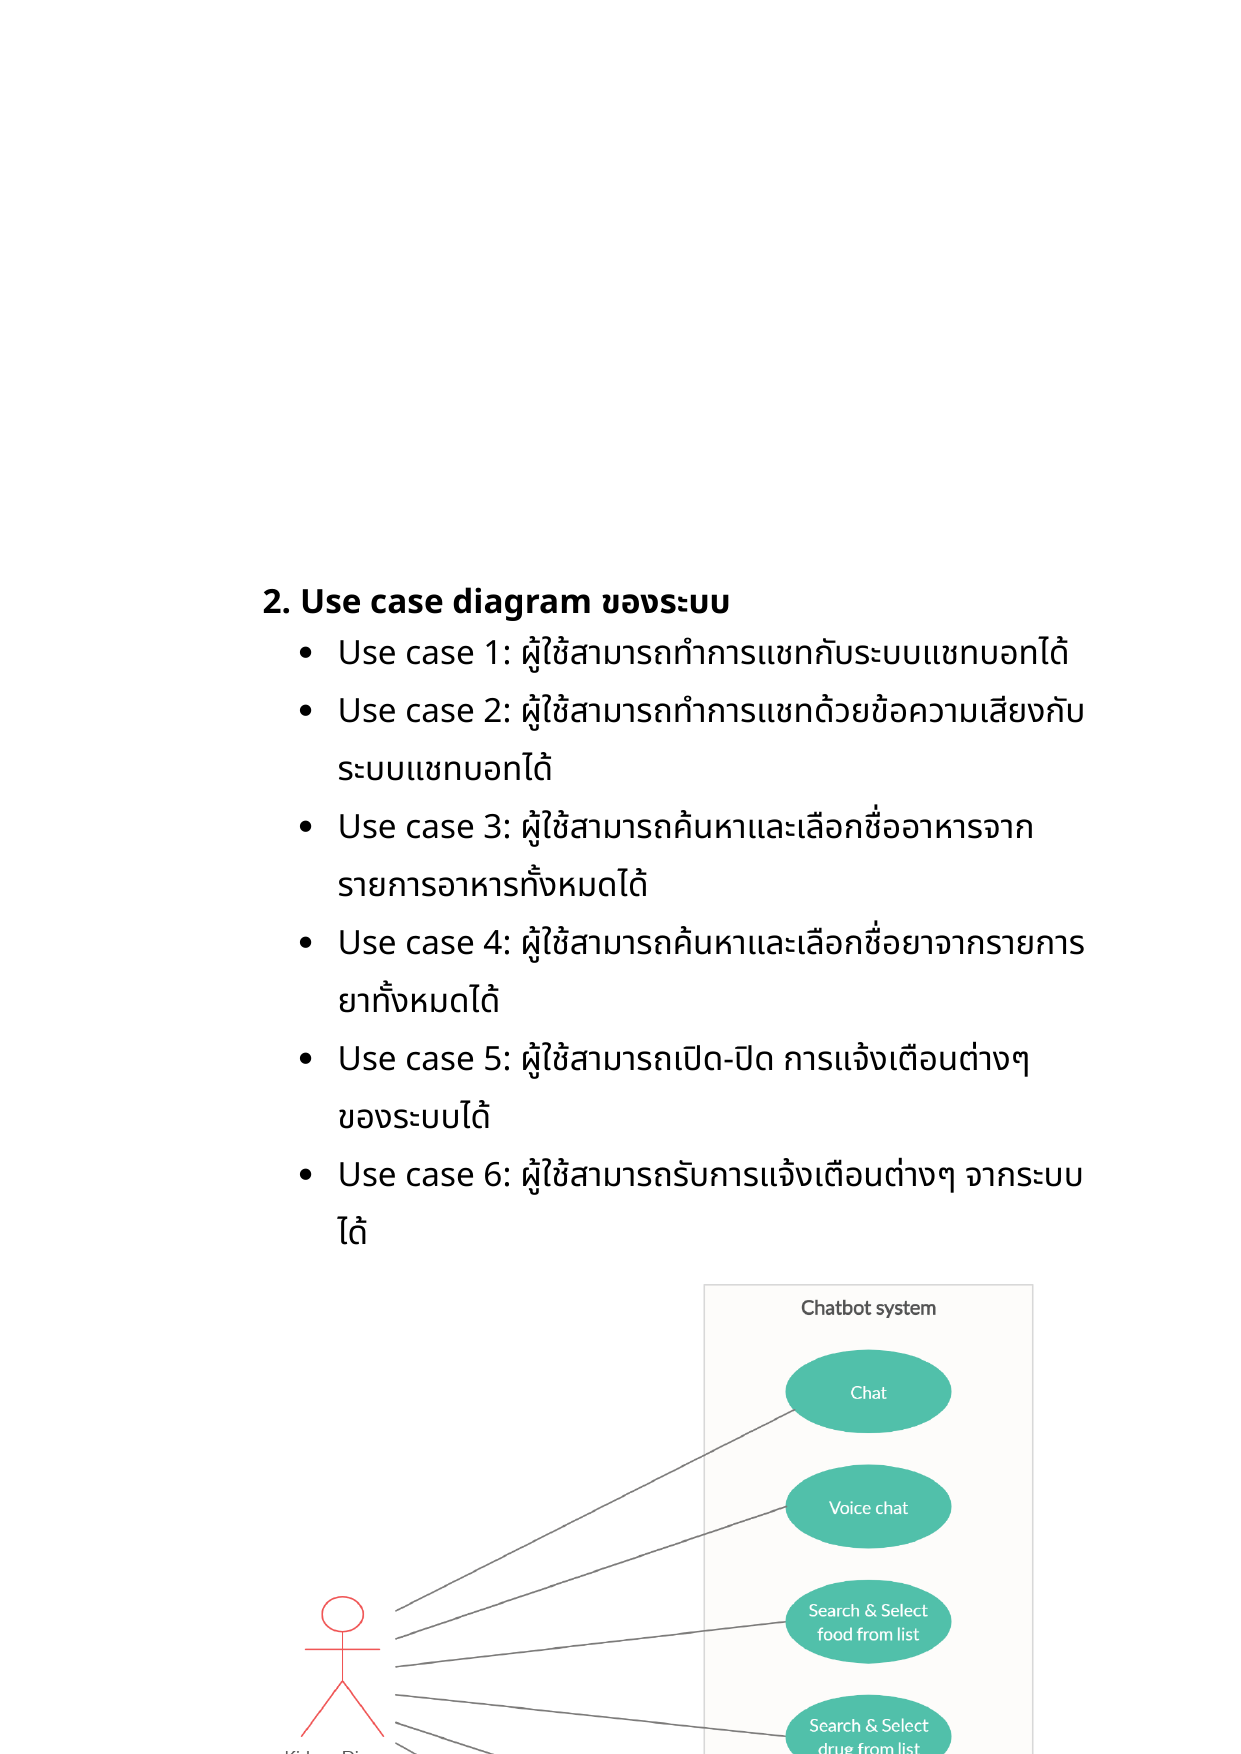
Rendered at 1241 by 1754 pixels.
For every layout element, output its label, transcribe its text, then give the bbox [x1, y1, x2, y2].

list Use case 3: ผู้ใช้สามารถค้นหาและเลือกชื่ออาหารจากรายการอาหารทั้งหมดได้ [300, 803, 1090, 911]
subtitle Use case diagram ของระบบ [262, 578, 1090, 628]
picture [267, 1268, 1048, 1754]
list Use case 4: ผู้ใช้สามารถค้นหาและเลือกชื่อยาจากรายการยาทั้งหมดได้ [300, 919, 1090, 1027]
list Use case 6: ผู้ใช้สามารถรับการแจ้งเตือนต่างๆ จากระบบได้ [300, 1151, 1090, 1259]
list Use case 5: ผู้ใช้สามารถเปิด-ปิด การแจ้งเตือนต่างๆ ของระบบได้ [300, 1035, 1090, 1143]
list Use case 1: ผู้ใช้สามารถทำการแชทกับระบบแชทบอทได้ [300, 628, 1090, 679]
list Use case 2: ผู้ใช้สามารถทำการแชทด้วยข้อความเสียงกับระบบแชทบอทได้ [300, 687, 1090, 795]
